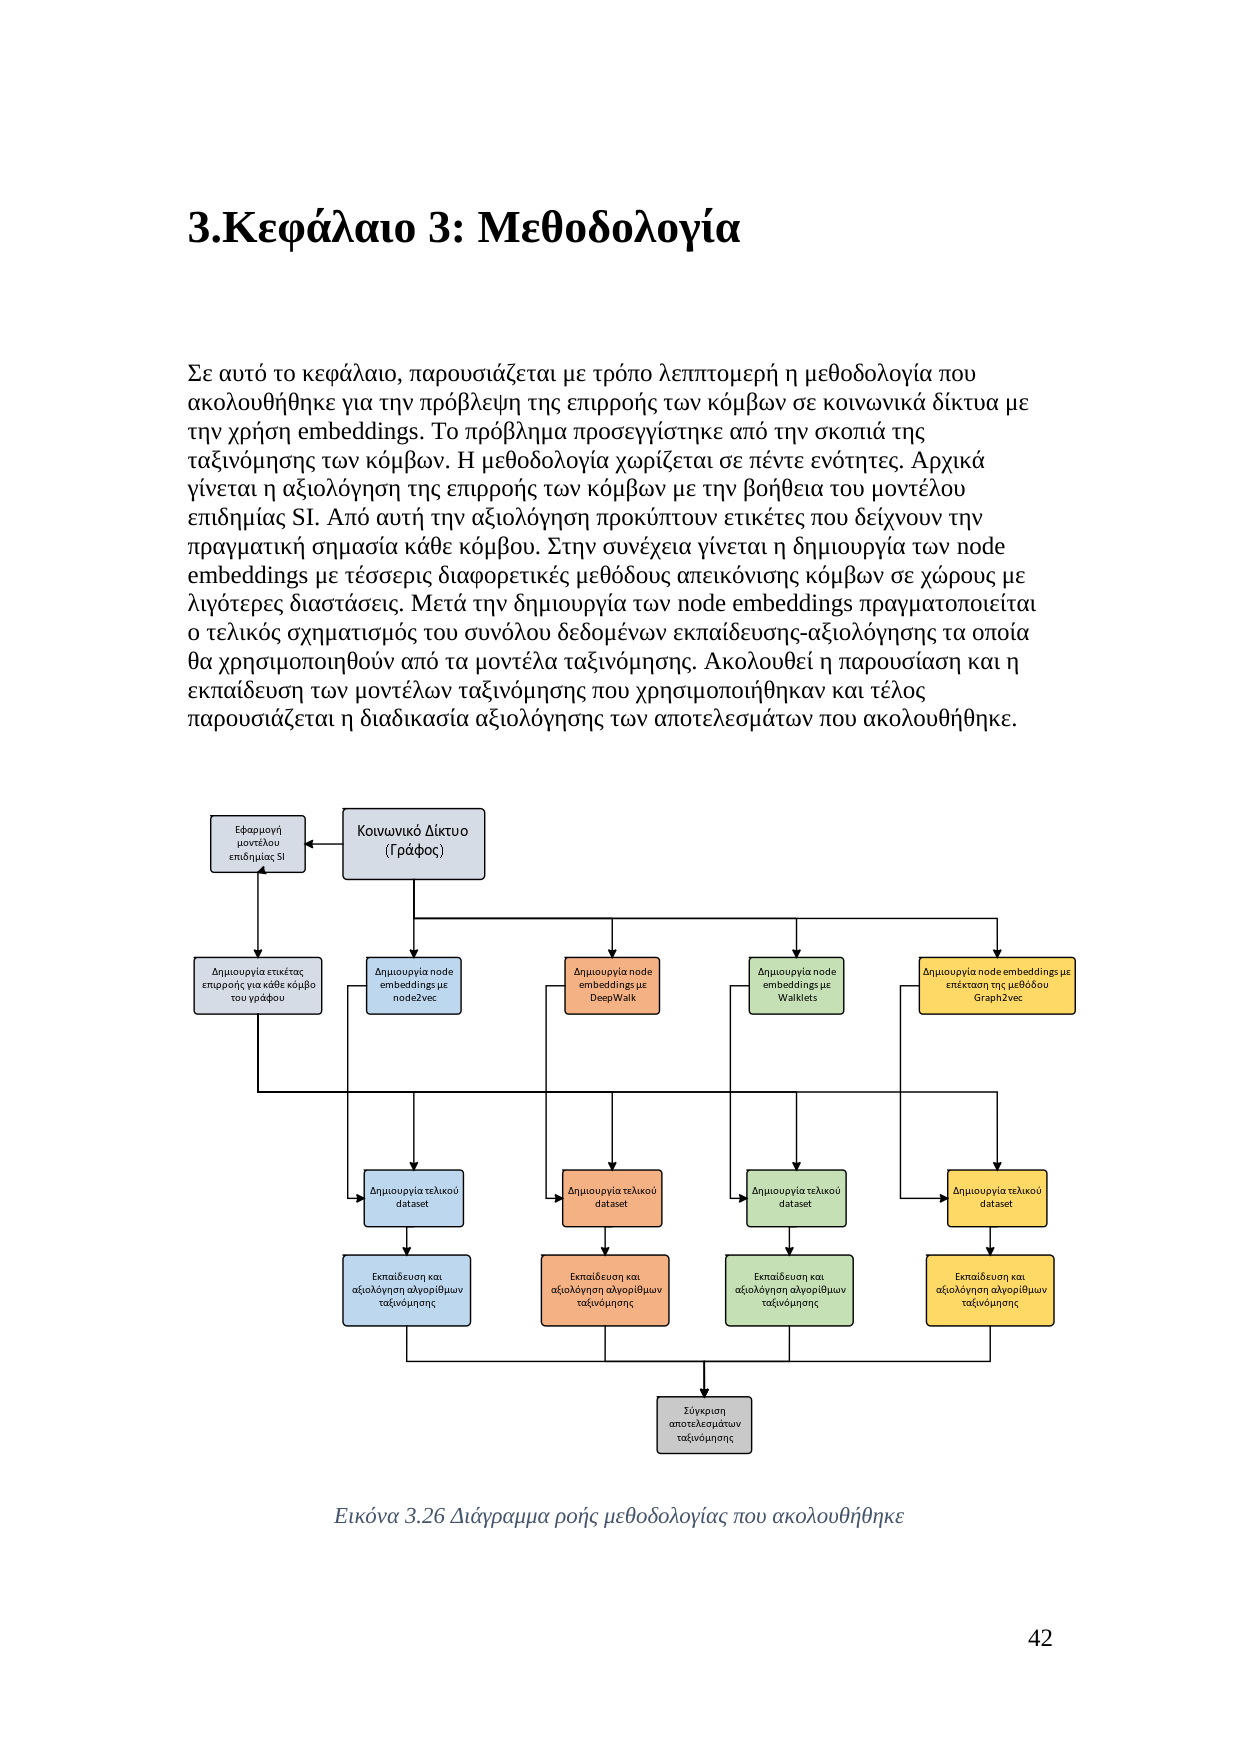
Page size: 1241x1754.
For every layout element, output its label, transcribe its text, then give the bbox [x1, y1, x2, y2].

text Σε αυτό το κεφάλαιο, παρουσιάζεται με τρόπο λεππτομερή η μεθοδολογία που ακολουθήθηκε για την πρόβλεψη της επιρροής των κόμβων σε κοινωνικά δίκτυα με την χρήση embeddings. Το πρόβλημα προσεγγίστηκε από την σκοπιά της ταξινόμησης των κόμβων. Η μεθοδολογία χωρίζεται σε πέντε ενότητες. Αρχικά γίνεται η αξιολόγηση της επιρροής των κόμβων με την βοήθεια του μοντέλου επιδημίας SI. Από αυτή την αξιολόγηση προκύπτουν ετικέτες που δείχνουν την πραγματική σημασία κάθε κόμβου. Στην συνέχεια γίνεται η δημιουργία των node embeddings με τέσσερις διαφορετικές μεθόδους απεικόνισης κόμβων σε χώρους με λιγότερες διαστάσεις. Μετά την δημιουργία των node embeddings πραγματοποιείται ο τελικός σχηματισμός του συνόλου δεδομένων εκπαίδευσης-αξιολόγησης τα οποία θα χρησιμοποιηθούν από τα μοντέλα ταξινόμησης. Ακολουθεί η παρουσίαση και η εκπαίδευση των μοντέλων ταξινόμησης που χρησιμοποιήθηκαν και τέλος παρουσιάζεται η διαδικασία αξιολόγησης των αποτελεσμάτων που ακολουθήθηκε. [187, 358, 1053, 732]
subtitle Κεφάλαιο 3: Μεθοδολογία [187, 200, 1053, 253]
picture [187, 759, 1088, 1475]
